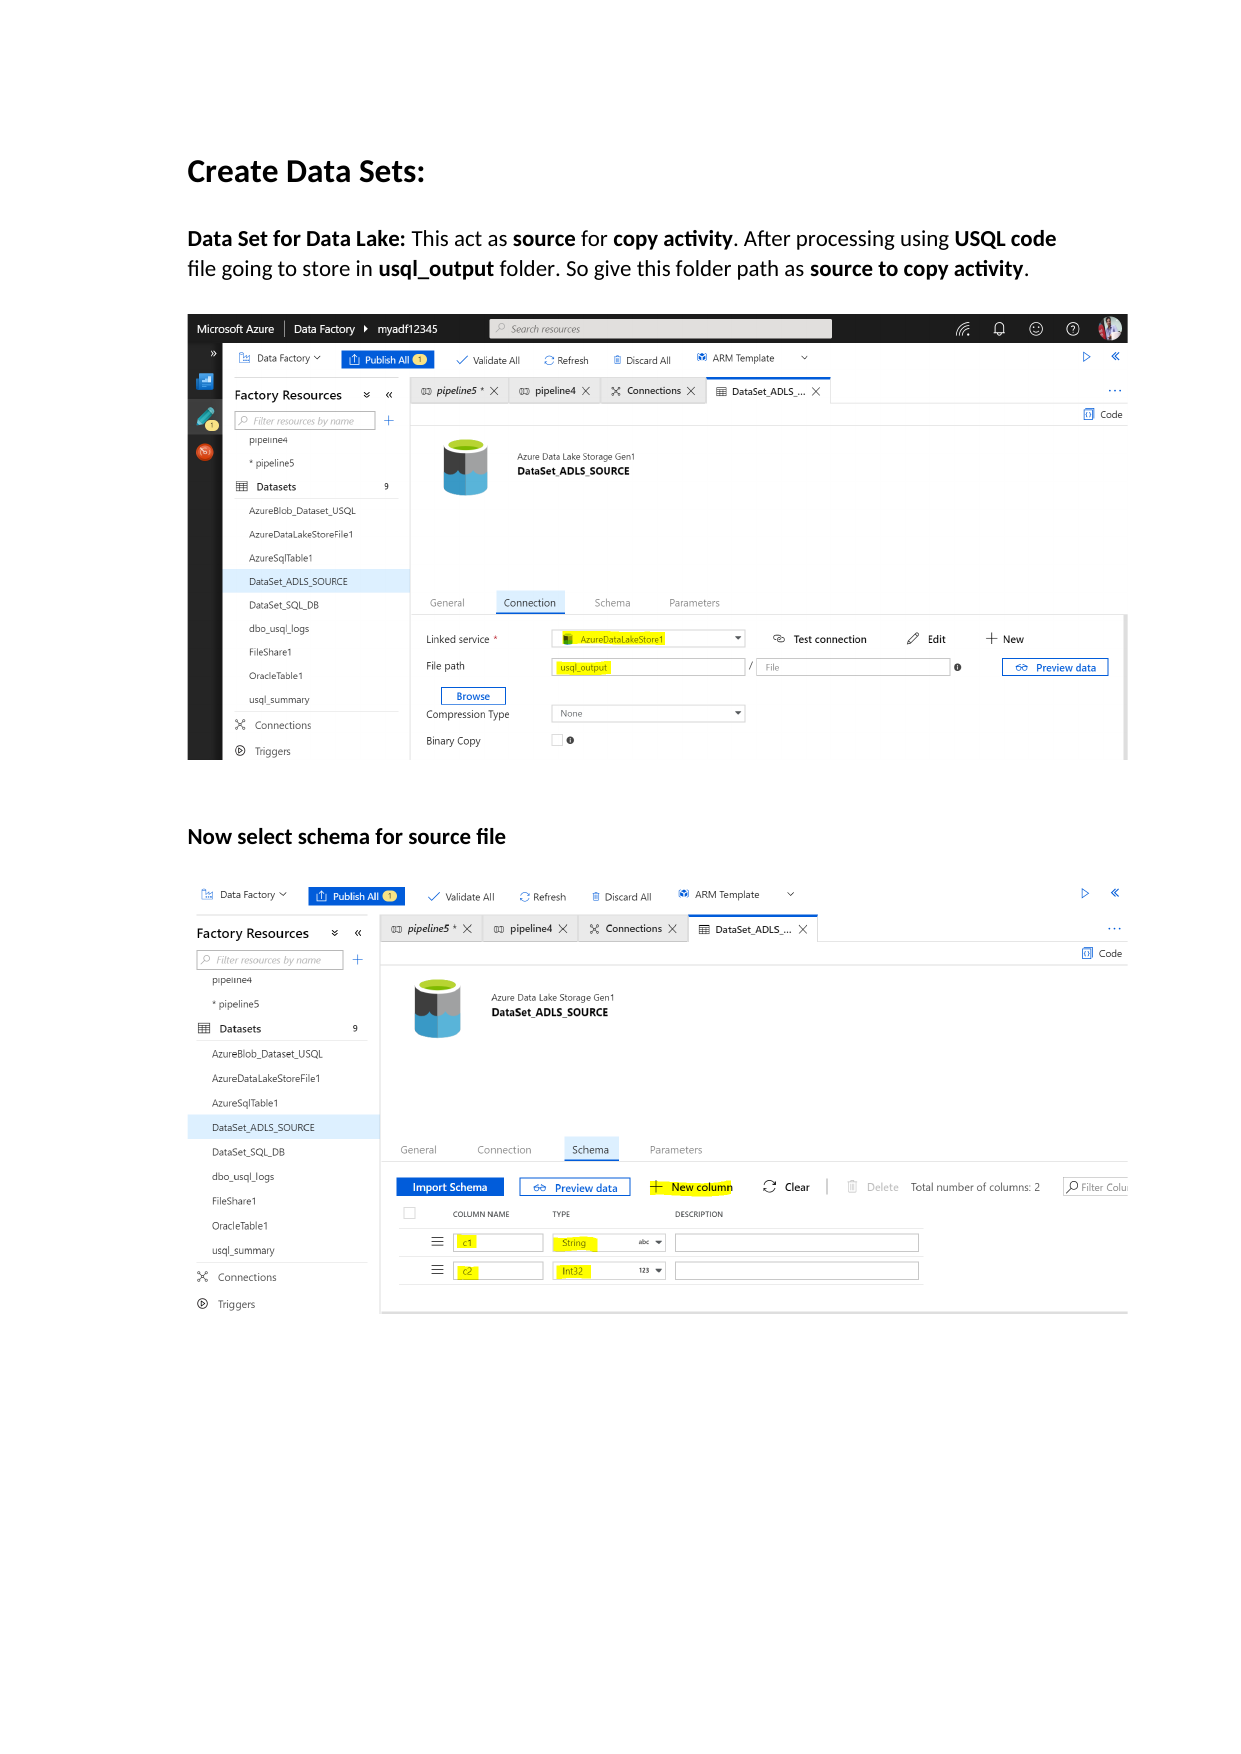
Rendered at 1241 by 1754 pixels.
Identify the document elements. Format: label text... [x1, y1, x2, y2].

picture [187, 882, 1128, 1314]
list Data Set for Data Lake: This act as source for copy activity. After processing using USQL code file going to store in usql_output folder. So give this folder path as source to copy activity. [187, 224, 1090, 282]
list Now select schema for source file [187, 822, 1090, 850]
list Create Data Sets: [187, 150, 1090, 191]
picture [187, 314, 1128, 760]
